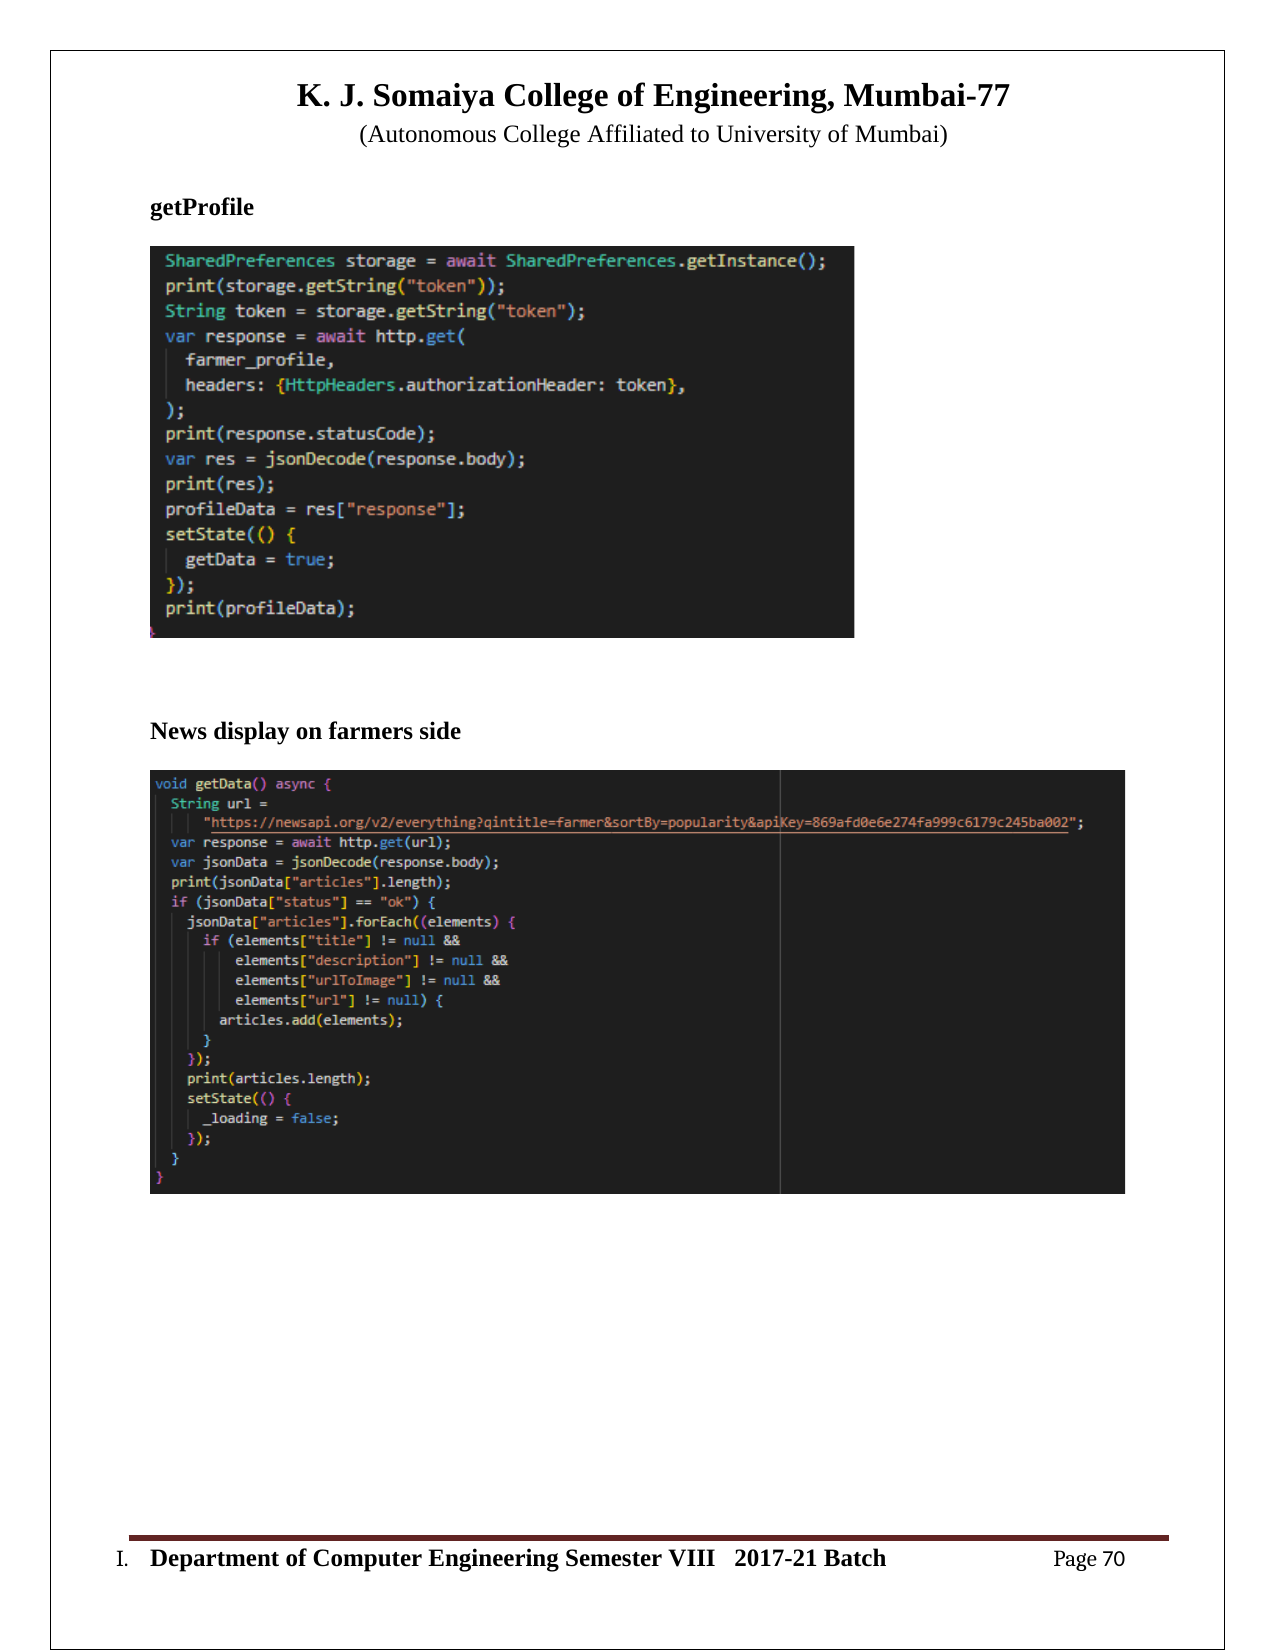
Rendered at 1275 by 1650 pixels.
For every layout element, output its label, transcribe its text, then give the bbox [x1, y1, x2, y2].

picture [150, 246, 855, 638]
text News display on farmers side [150, 716, 1157, 745]
text getProfile [150, 192, 1157, 221]
picture [150, 770, 1125, 1194]
